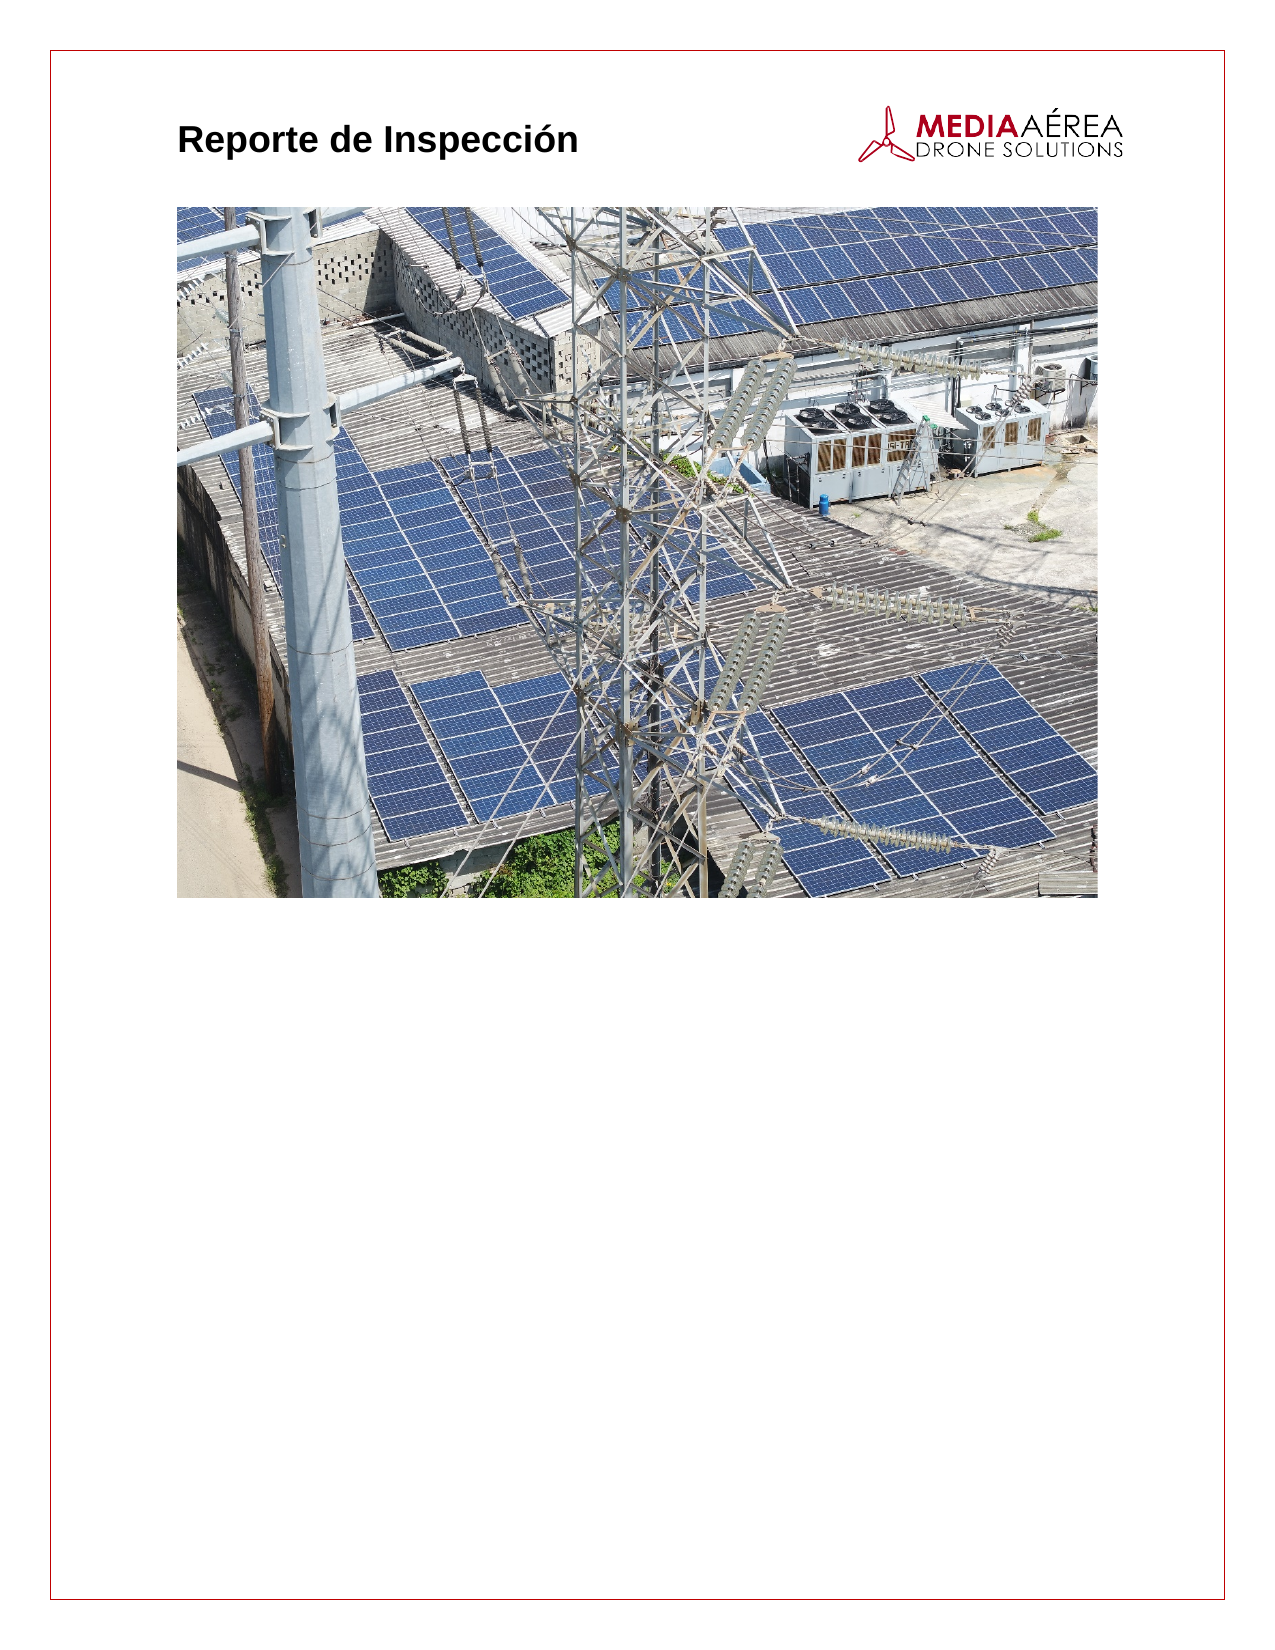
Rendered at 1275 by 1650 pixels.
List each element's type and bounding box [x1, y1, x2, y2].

picture [916, 108, 1123, 157]
picture [177, 207, 1098, 898]
